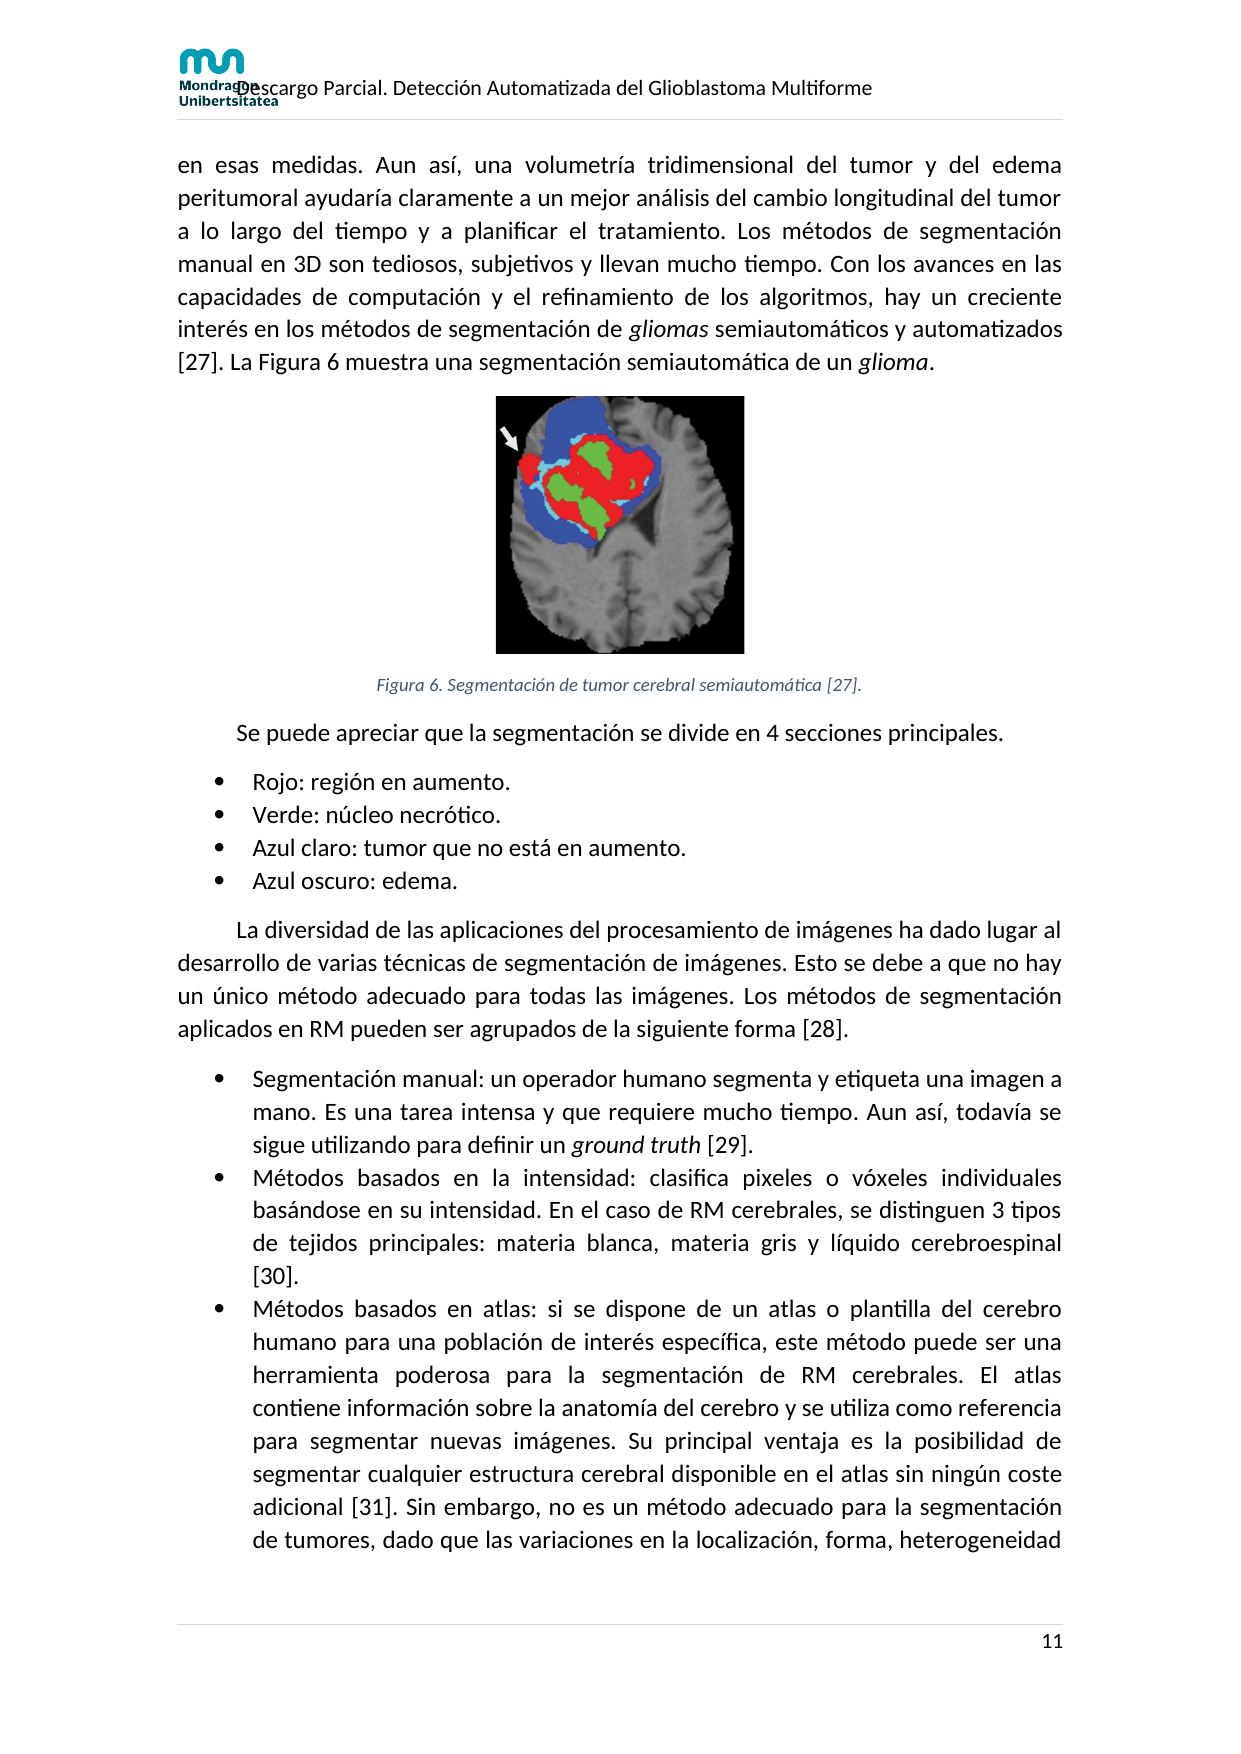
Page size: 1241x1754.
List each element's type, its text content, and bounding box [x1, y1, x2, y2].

picture [495, 396, 745, 654]
text Se puede apreciar que la segmentación se divide en 4 secciones principales. [177, 717, 1063, 747]
list Rojo: región en aumento. [215, 766, 1063, 797]
list Métodos basados en la intensidad: clasifica pixeles o vóxeles individuales basándose en su intensidad. En el caso de RM cerebrales, se distinguen 3 tipos de tejidos principales: materia blanca, materia gris y líquido cerebroespinal [30]. [215, 1162, 1063, 1291]
list Azul oscuro: edema. [215, 865, 1063, 896]
list Azul claro: tumor que no está en aumento. [215, 832, 1063, 863]
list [215, 1293, 1063, 1554]
list Verde: núcleo necrótico. [215, 799, 1063, 830]
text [177, 149, 1063, 377]
text Figura 6. Segmentación de tumor cerebral semiautomática [27]. [177, 673, 1063, 696]
picture [154, 36, 291, 118]
text La diversidad de las aplicaciones del procesamiento de imágenes ha dado lugar al desarrollo de varias técnicas de segmentación de imágenes. Esto se debe a que no hay un único método adecuado para todas las imágenes. Los métodos de segmentación aplicados en RM pueden ser agrupados de la siguiente forma [28]. [177, 914, 1063, 1044]
list Segmentación manual: un operador humano segmenta y etiqueta una imagen a mano. Es una tarea intensa y que requiere mucho tiempo. Aun así, todavía se sigue utilizando para definir un ground truth [29]. [215, 1063, 1063, 1159]
